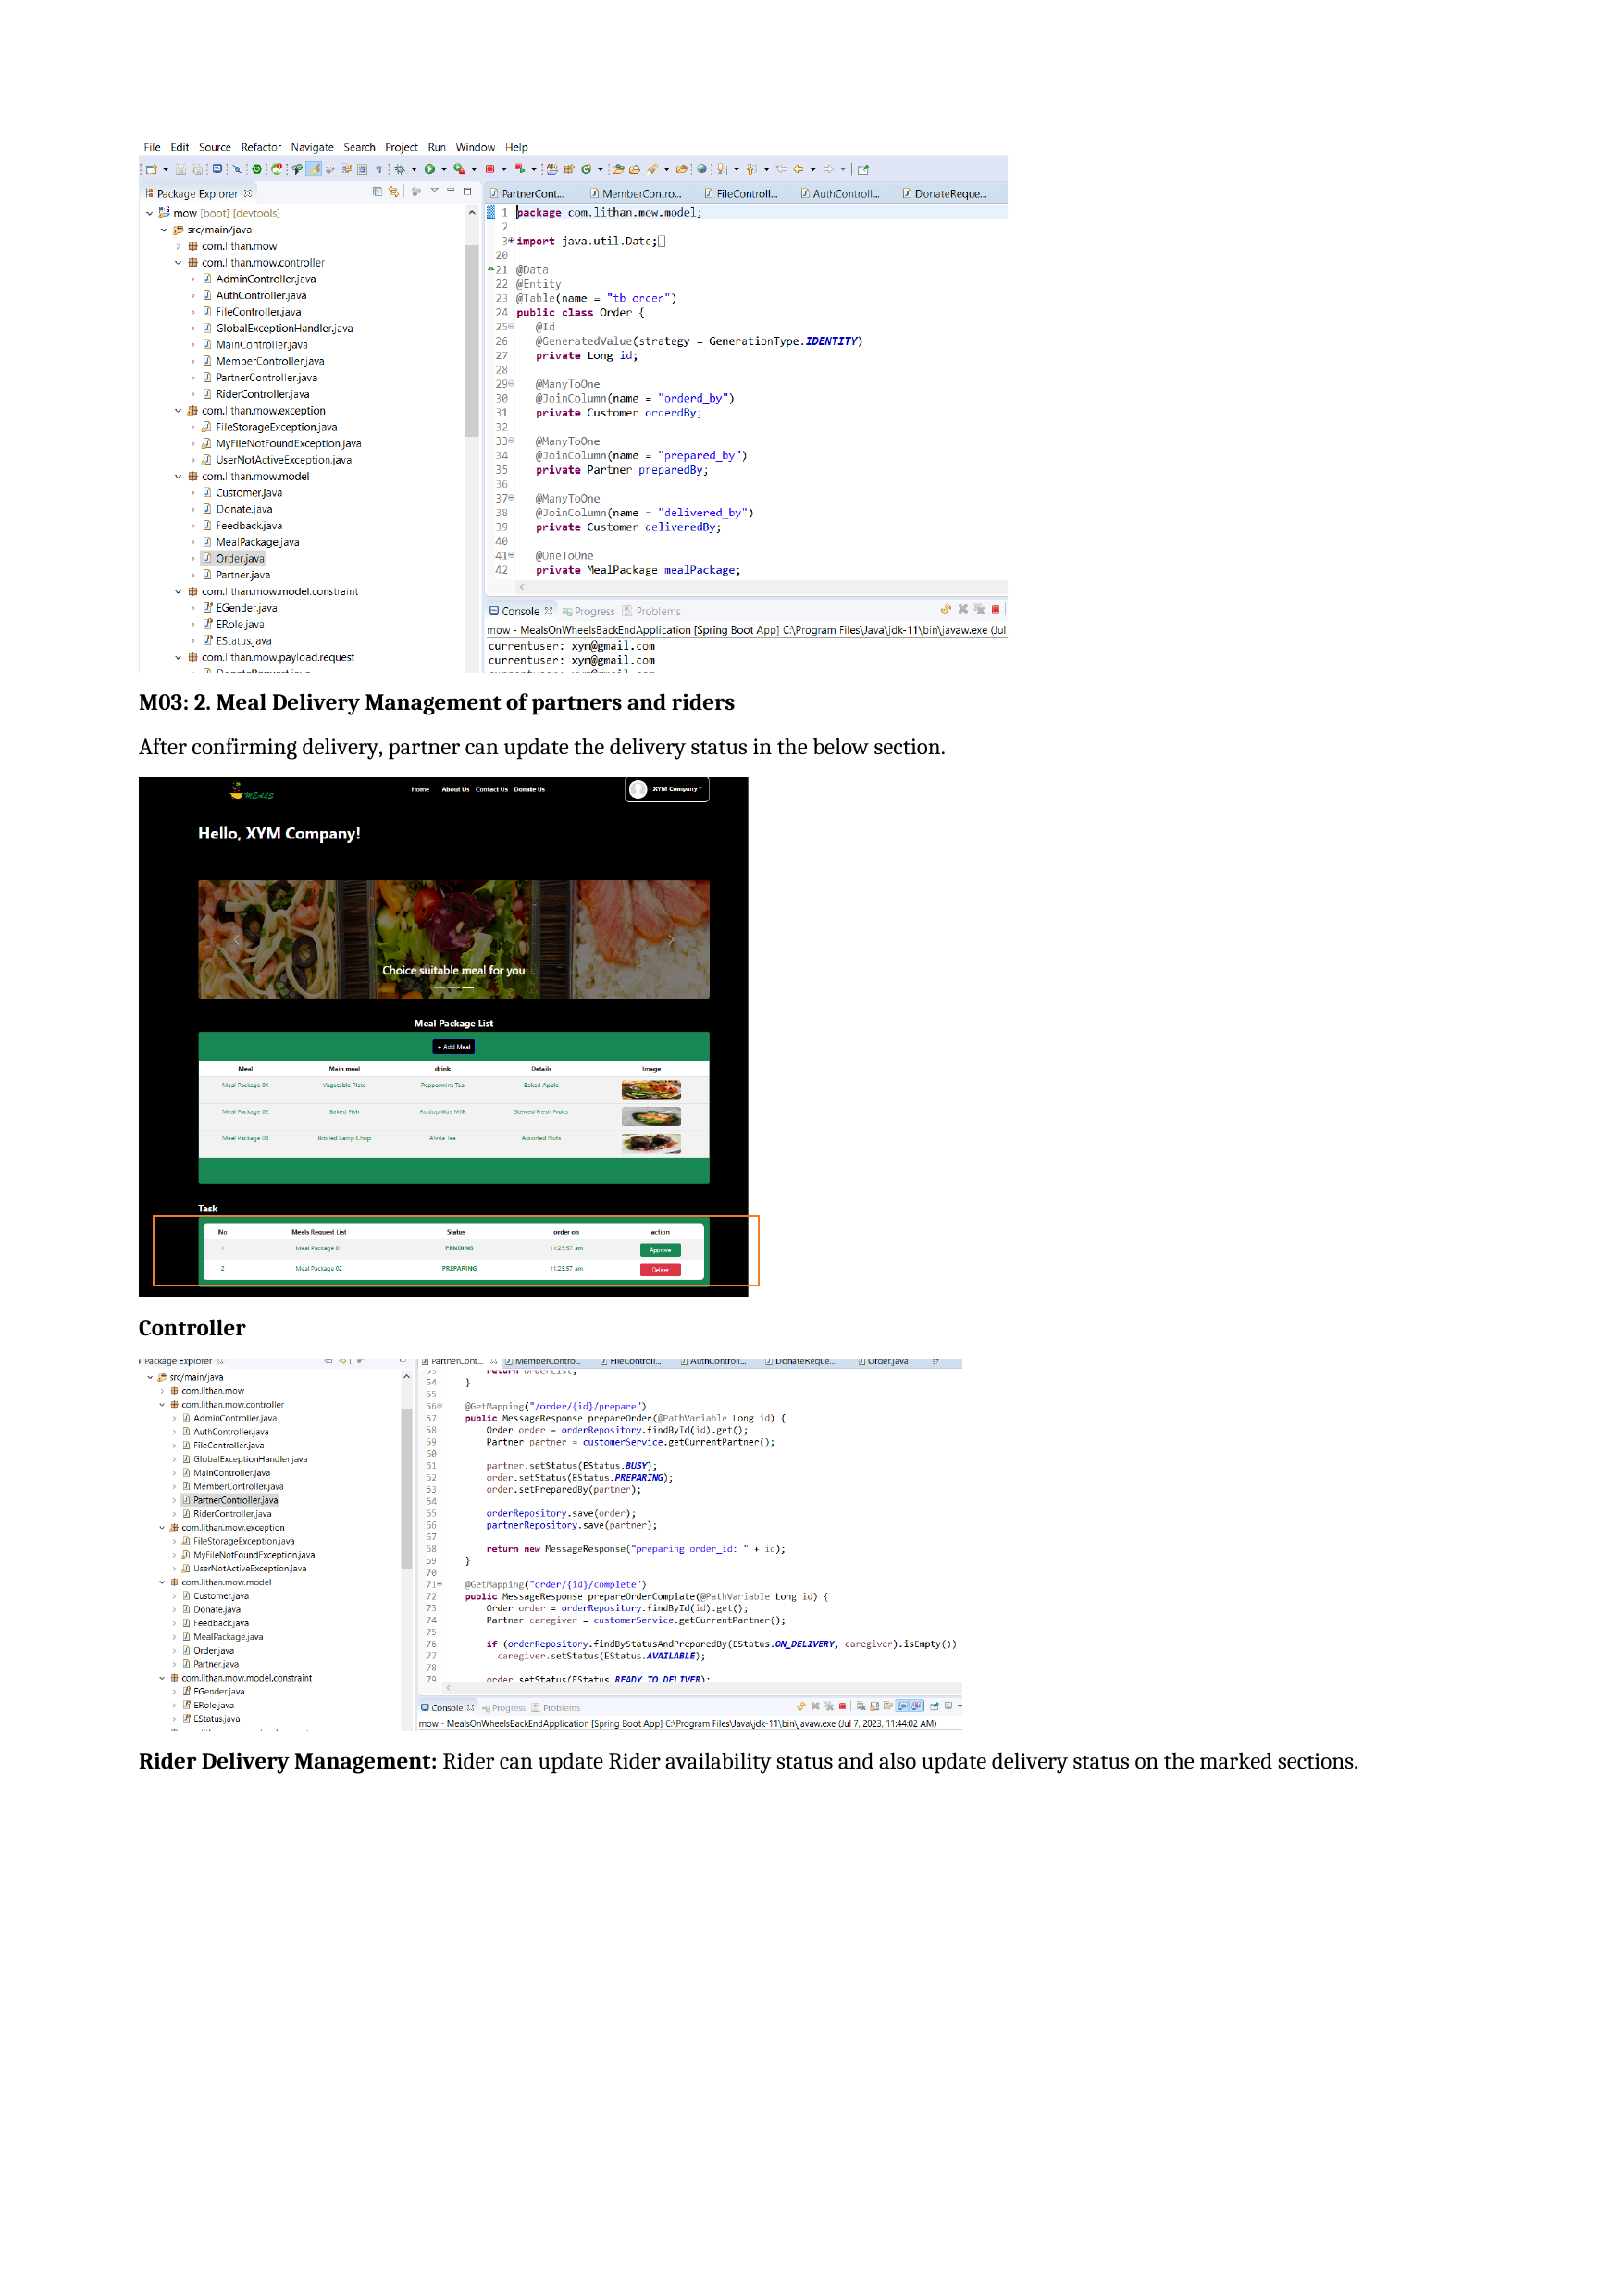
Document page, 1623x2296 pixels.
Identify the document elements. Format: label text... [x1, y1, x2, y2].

text After confirming delivery, partner can update the delivery status in the below section. [139, 734, 1484, 761]
text Rider Delivery Management: Rider can update Rider availability status and also update delivery status on the marked sections. [139, 1747, 1484, 1774]
picture [139, 139, 1009, 673]
picture [139, 777, 749, 1297]
picture [155, 1217, 749, 1285]
text M03: 2. Meal Delivery Management of partners and riders [139, 689, 1484, 716]
text Controller [139, 1315, 1484, 1341]
picture [139, 1359, 962, 1731]
